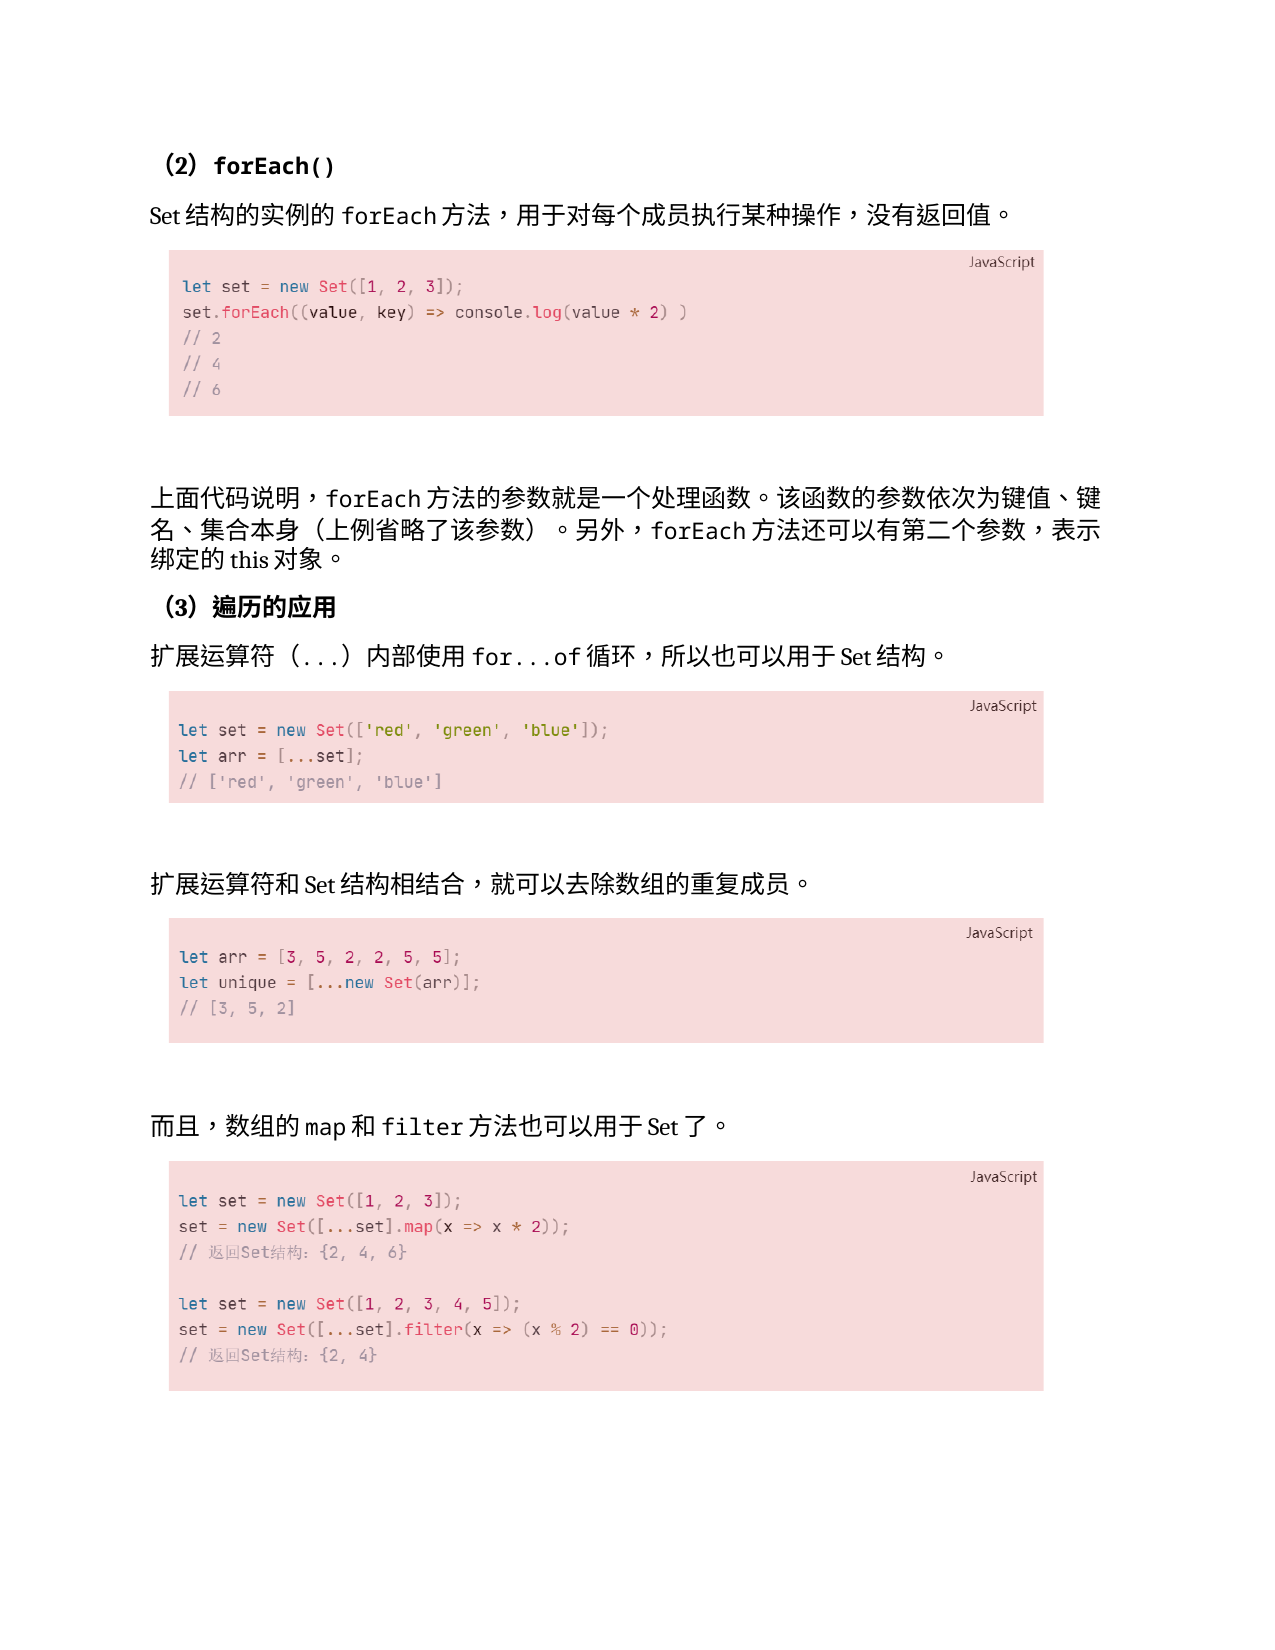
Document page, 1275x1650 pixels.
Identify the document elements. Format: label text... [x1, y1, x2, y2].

picture [168, 918, 1044, 1043]
text 扩展运算符（...）内部使用for...of循环，所以也可以用于Set结构。 [150, 641, 1125, 672]
picture [168, 250, 1044, 416]
picture [168, 691, 1044, 803]
text 扩展运算符和Set结构相结合，就可以去除数组的重复成员。 [150, 871, 1125, 900]
text （2）forEach() [150, 150, 1125, 181]
text 而且，数组的map和filter方法也可以用于Set了。 [150, 1111, 1125, 1142]
text Set结构的实例的forEach方法，用于对每个成员执行某种操作，没有返回值。 [150, 200, 1125, 231]
text （3）遍历的应用 [150, 593, 1125, 622]
text 上面代码说明，forEach方法的参数就是一个处理函数。该函数的参数依次为键值、键名、集合本身（上例省略了该参数）。另外，forEach方法还可以有第二个参数，表示绑定的this对象。 [150, 483, 1125, 575]
picture [168, 1161, 1044, 1391]
